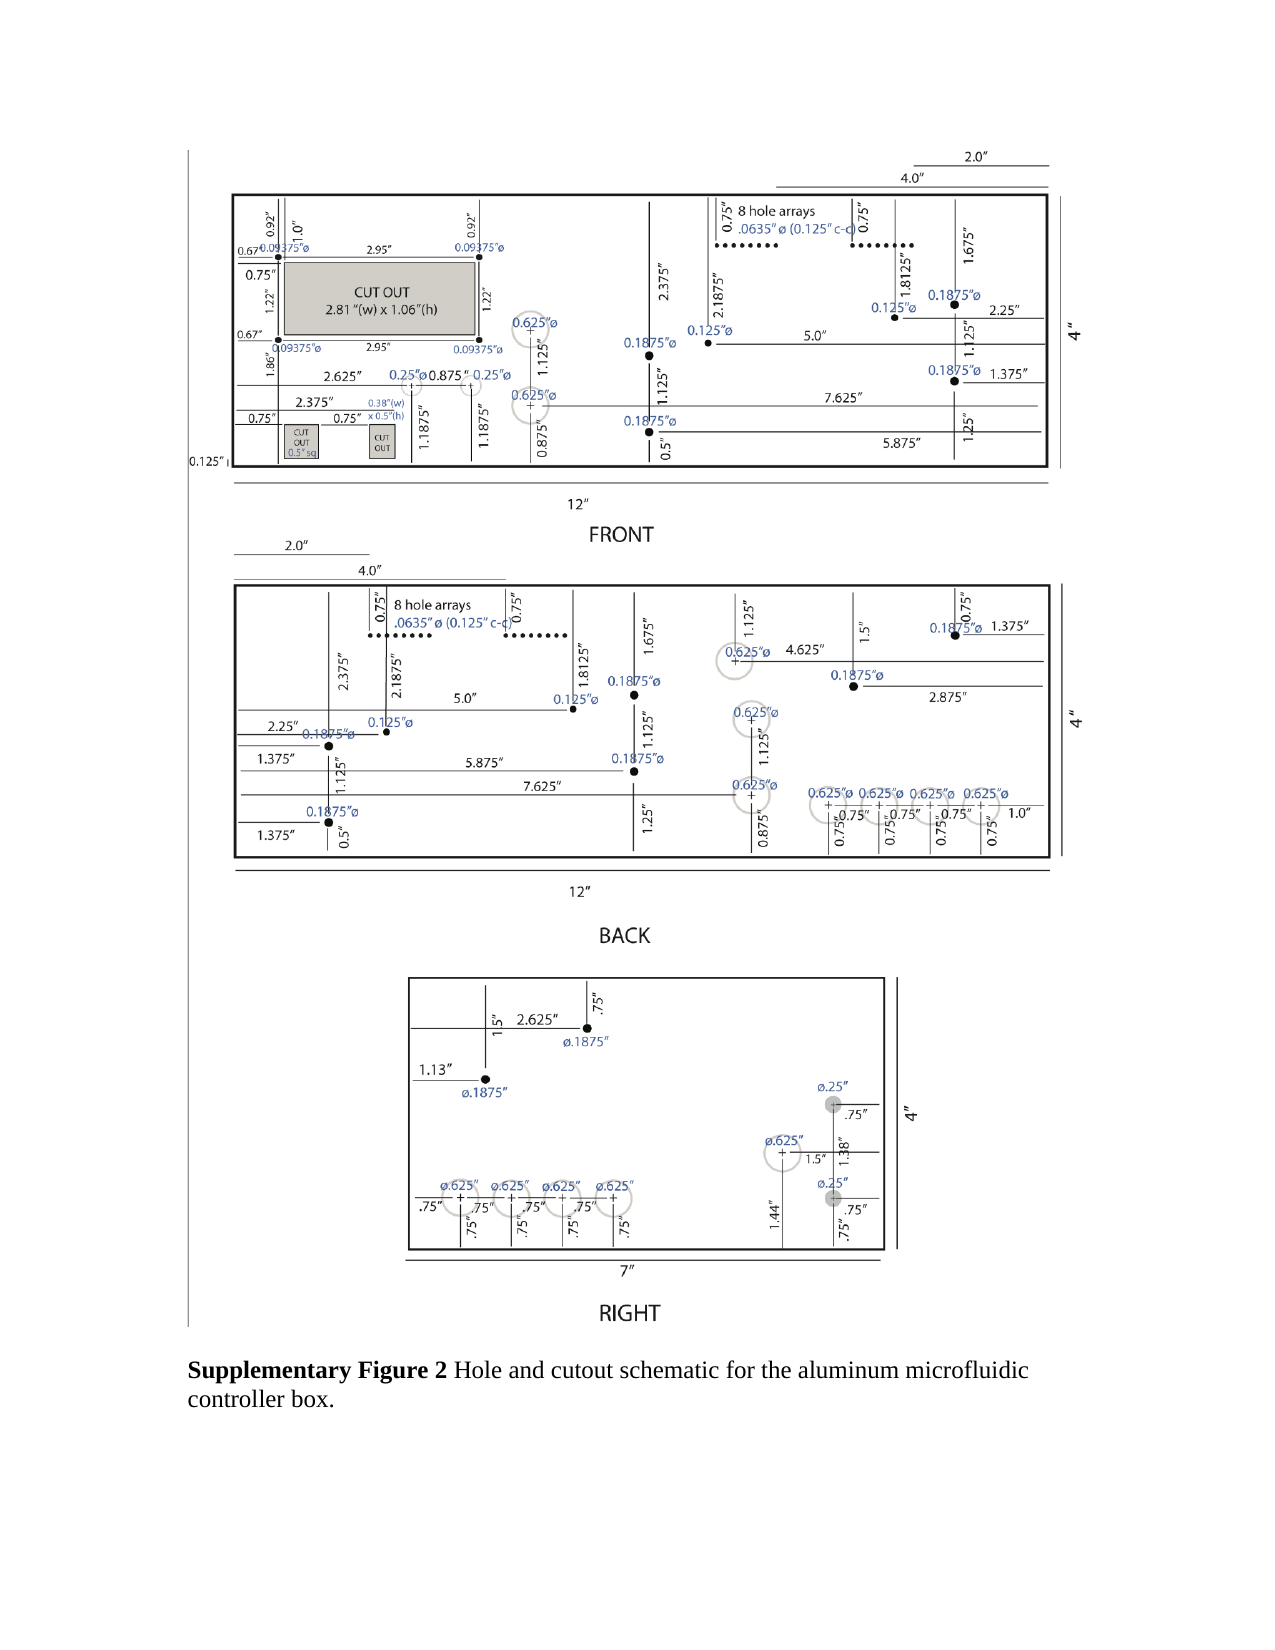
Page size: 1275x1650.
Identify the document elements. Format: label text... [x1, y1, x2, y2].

picture [187, 150, 1086, 1327]
text Supplementary Figure 2 Hole and cutout schematic for the aluminum microfluidic controller box. [187, 1355, 1087, 1413]
